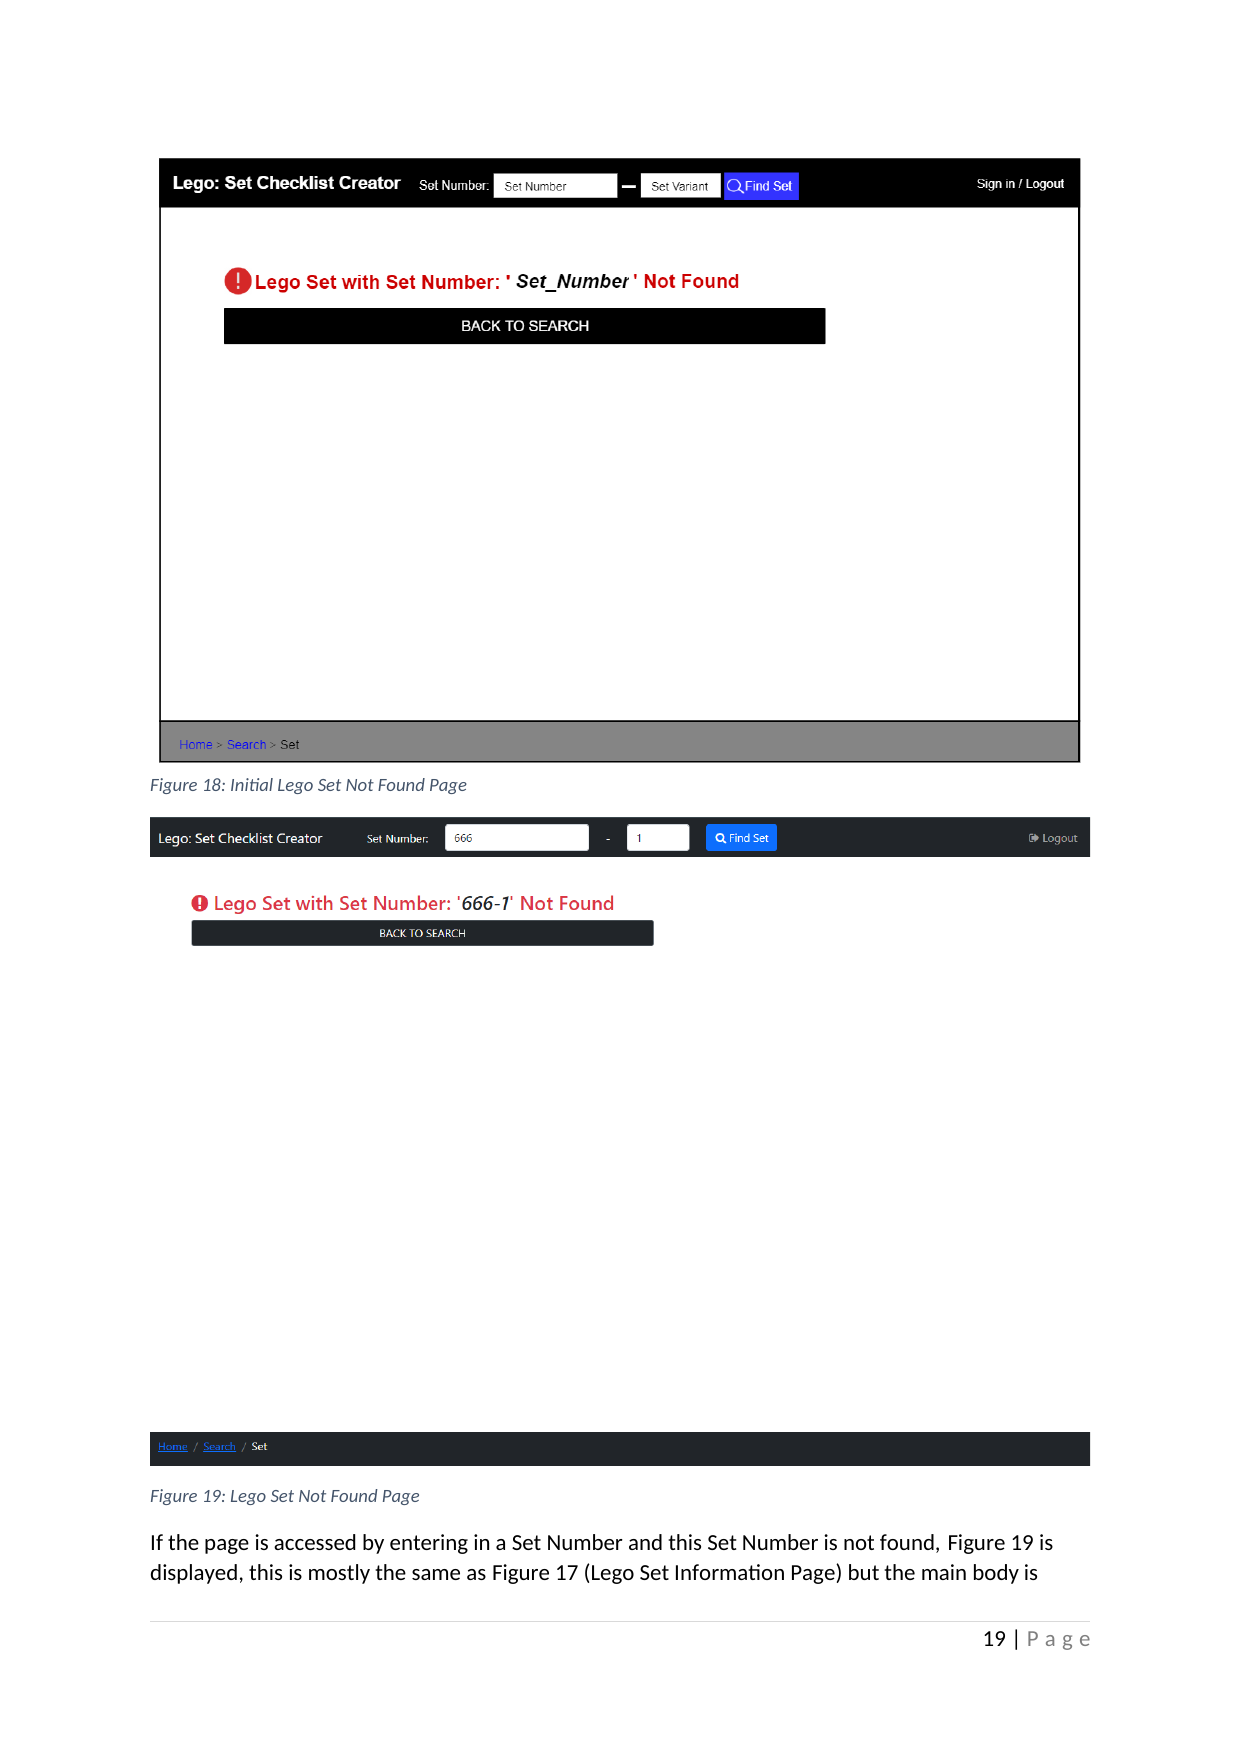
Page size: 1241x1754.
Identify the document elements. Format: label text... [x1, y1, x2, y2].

picture [150, 150, 1091, 772]
picture [150, 817, 1091, 1466]
text Figure 19: Lego Set Not Found Page [150, 1484, 1090, 1507]
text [150, 1528, 1090, 1586]
text Figure 18: Initial Lego Set Not Found Page [150, 773, 1090, 796]
